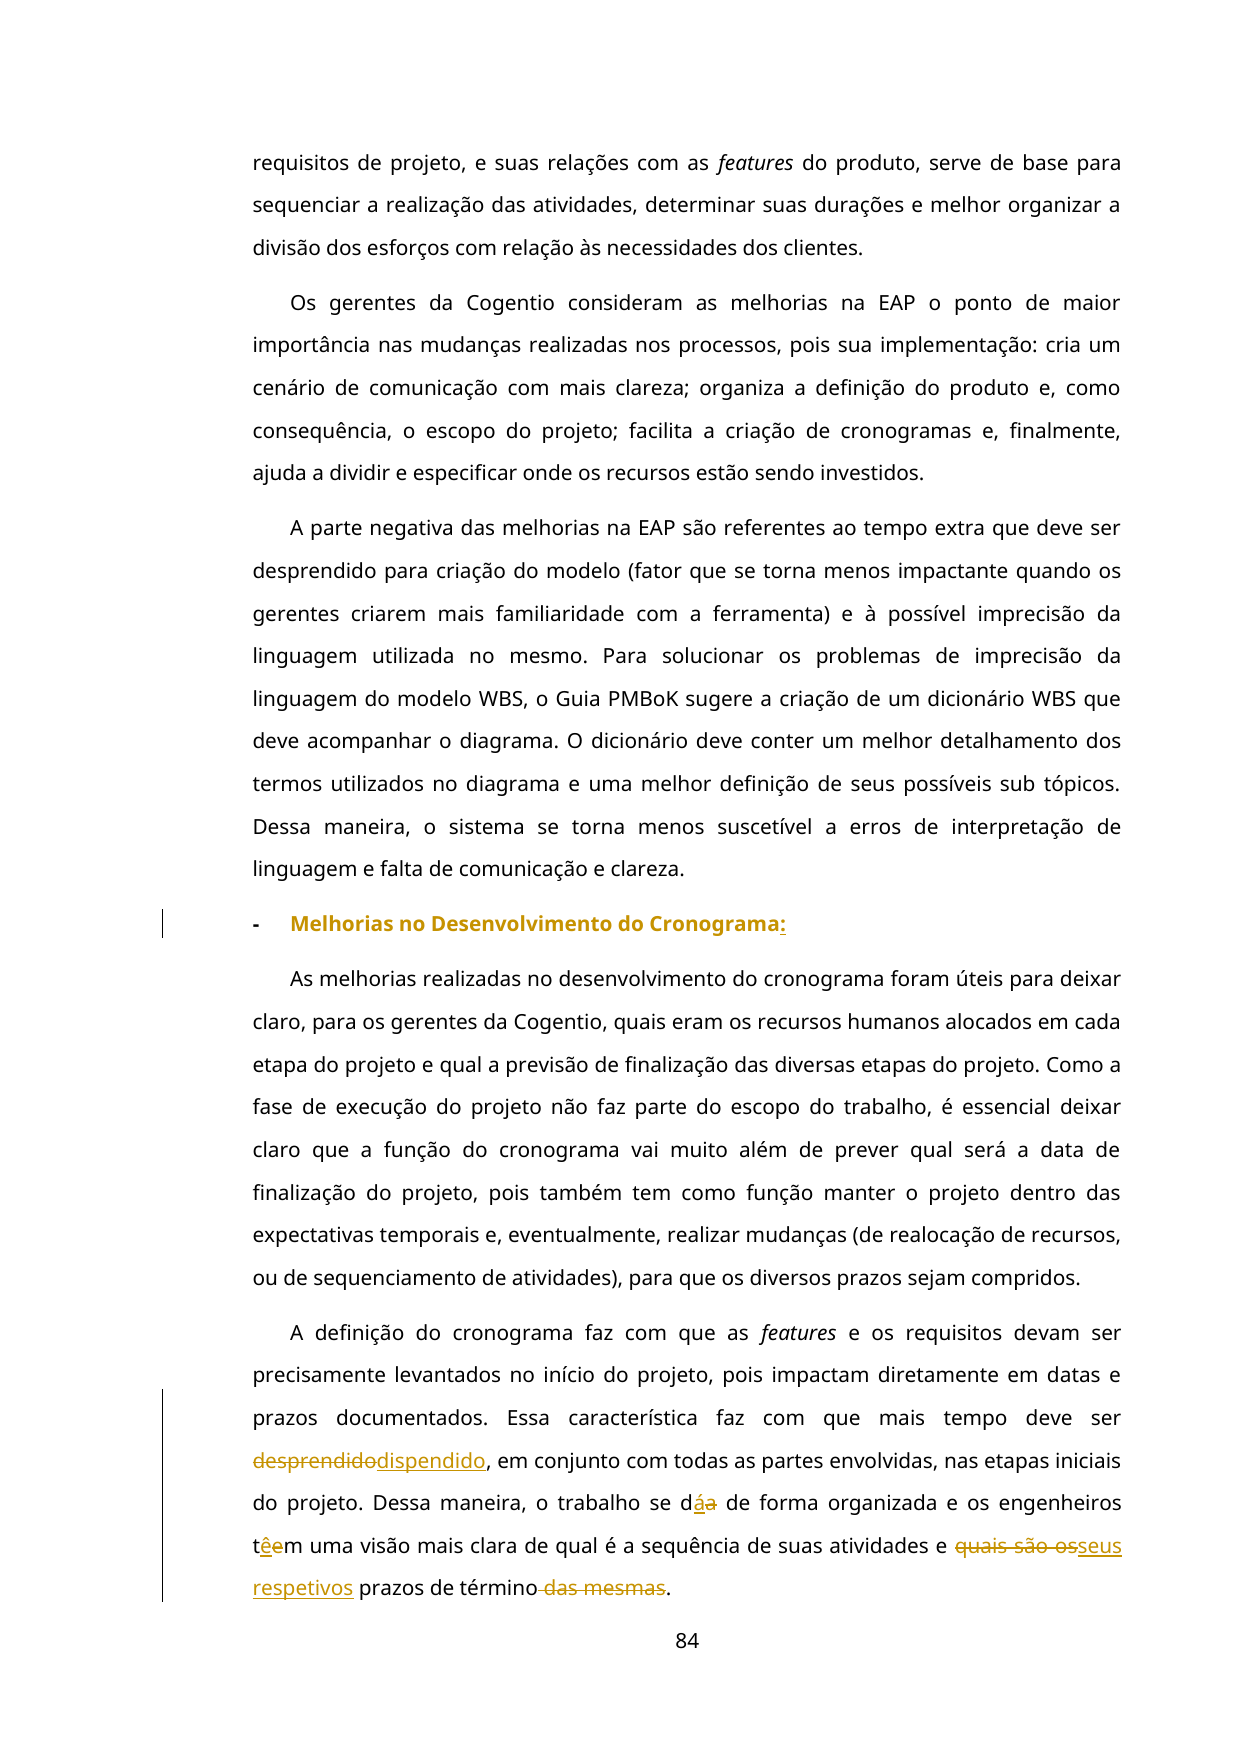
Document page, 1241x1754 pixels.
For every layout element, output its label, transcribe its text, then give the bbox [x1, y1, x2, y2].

list Melhorias no Desenvolvimento do Cronograma [252, 909, 1122, 938]
text Os gerentes da Cogentio consideram as melhorias na EAP o ponto de maior importância nas mudanças realizadas nos processos, pois sua implementação: cria um cenário de comunicação com mais clareza; organiza a definição do produto e, como consequência, o escopo do projeto; facilita a criação de cronogramas e, finalmente, ajuda a dividir e especificar onde os recursos estão sendo investidos. [252, 288, 1122, 487]
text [252, 148, 1122, 261]
text As melhorias realizadas no desenvolvimento do cronograma foram úteis para deixar claro, para os gerentes da Cogentio, quais eram os recursos humanos alocados em cada etapa do projeto e qual a previsão de finalização das diversas etapas do projeto. Como a fase de execução do projeto não faz parte do escopo do trabalho, é essencial deixar claro que a função do cronograma vai muito além de prever qual será a data de finalização do projeto, pois também tem como função manter o projeto dentro das expectativas temporais e, eventualmente, realizar mudanças (de realocação de recursos, ou de sequenciamento de atividades), para que os diversos prazos sejam compridos. [252, 964, 1122, 1291]
text A definição do cronograma faz com que as features e os requisitos devam ser precisamente levantados no início do projeto, pois impactam diretamente em datas e prazos documentados. Essa característica faz com que mais tempo deve ser , em conjunto com todas as partes envolvidas, nas etapas iniciais do projeto. Dessa maneira, o trabalho se d de forma organizada e os engenheiros tm uma visão mais clara de qual é a sequência de suas atividades e prazos de término. [252, 1318, 1122, 1602]
text A parte negativa das melhorias na EAP são referentes ao tempo extra que deve ser desprendido para criação do modelo (fator que se torna menos impactante quando os gerentes criarem mais familiaridade com a ferramenta) e à possível imprecisão da linguagem utilizada no mesmo. Para solucionar os problemas de imprecisão da linguagem do modelo WBS, o Guia PMBoK sugere a criação de um dicionário WBS que deve acompanhar o diagrama. O dicionário deve conter um melhor detalhamento dos termos utilizados no diagrama e uma melhor definição de seus possíveis sub tópicos. Dessa maneira, o sistema se torna menos suscetível a erros de interpretação de linguagem e falta de comunicação e clareza. [252, 513, 1122, 883]
